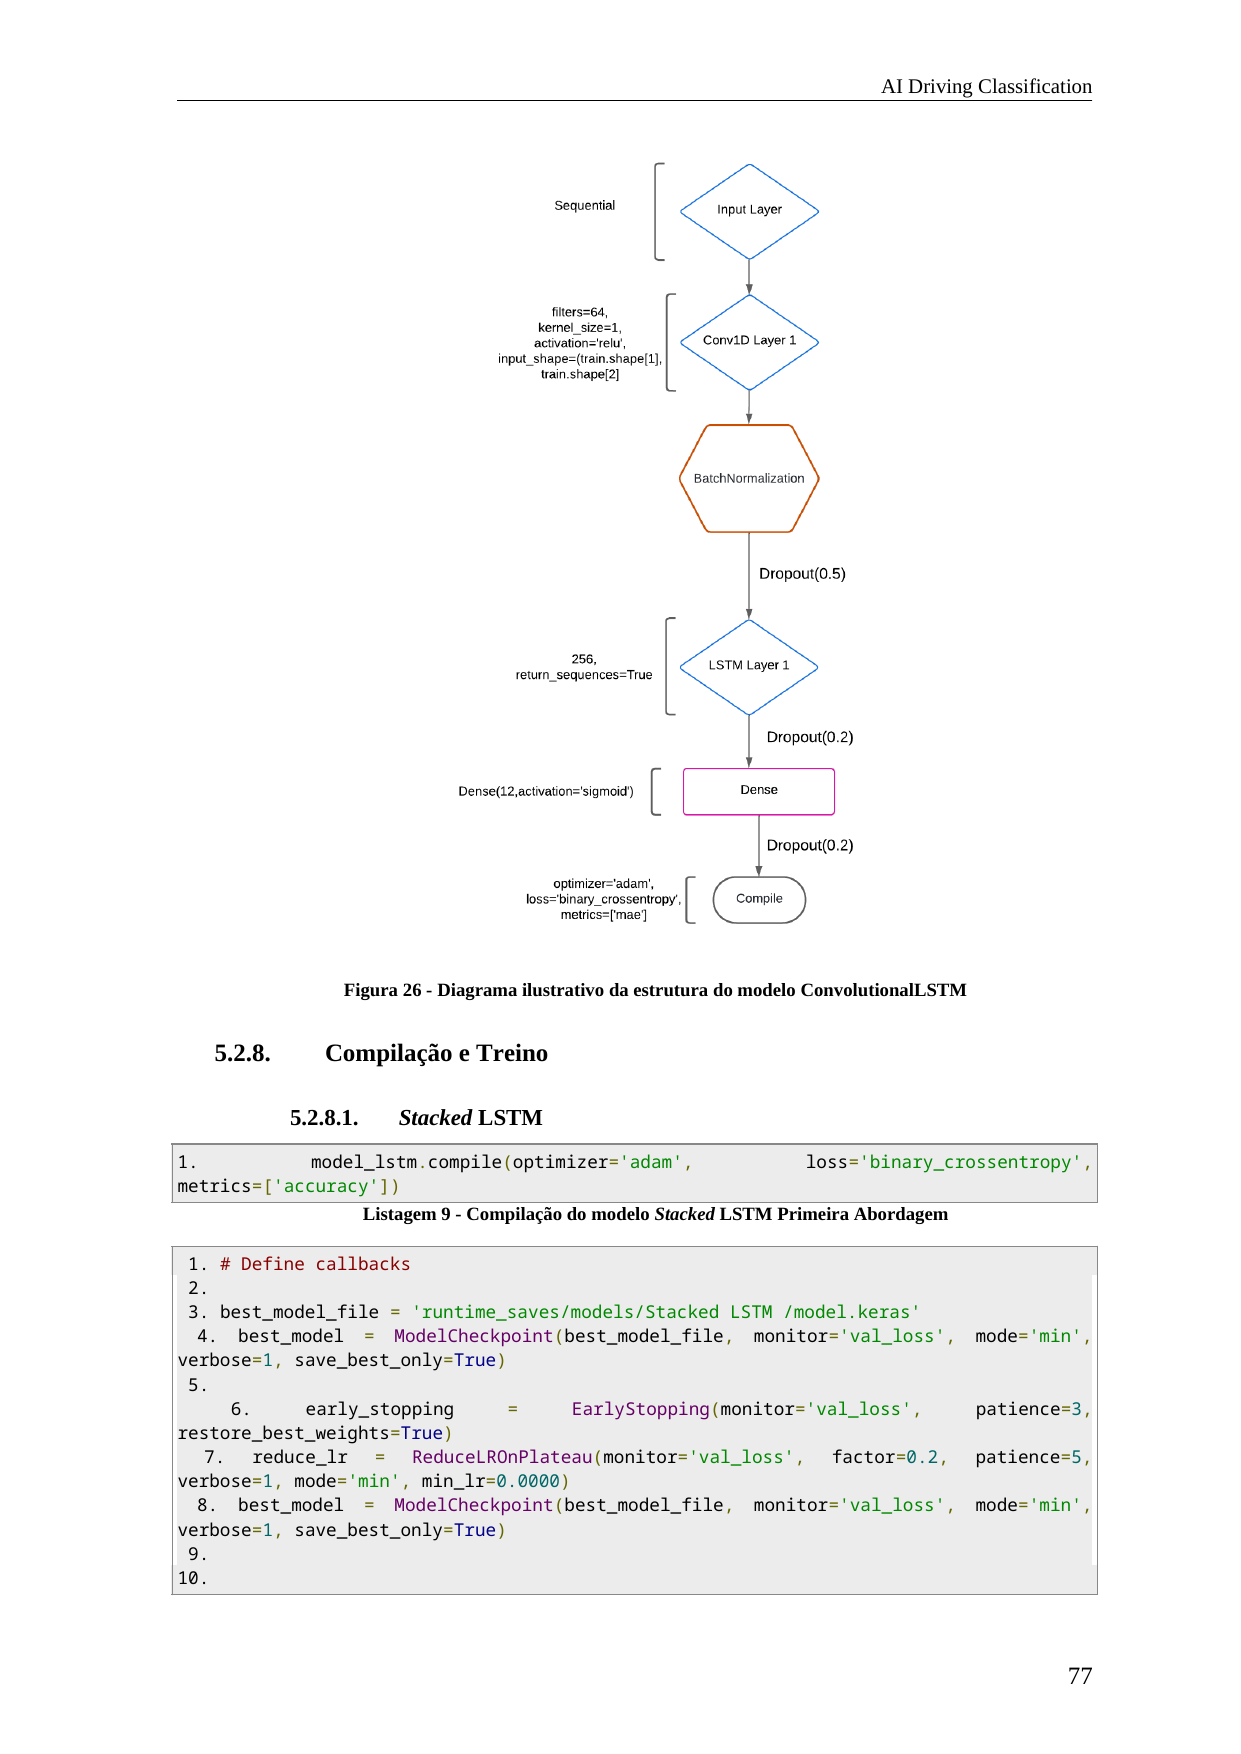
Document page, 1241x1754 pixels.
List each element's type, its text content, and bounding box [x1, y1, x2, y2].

text 3. best_model_file = 'runtime_saves/models/Stacked LSTM /model.keras' [177, 1299, 1092, 1324]
subtitle Compilação e Treino [214, 1038, 1092, 1067]
text 8. best_model = ModelCheckpoint(best_model_file, monitor='val_loss', mode='min', verbose=1, save_best_only=True) [177, 1493, 1092, 1541]
text 9. [177, 1541, 1092, 1560]
text 2. [177, 1275, 1092, 1299]
text 1. # Define callbacks [173, 1247, 1097, 1275]
subtitle Stacked LSTM [290, 1104, 1092, 1131]
text 1. model_lstm.compile(optimizer='adam', loss='binary_crossentropy', metrics=['accuracy']) [173, 1145, 1097, 1202]
text 6. early_stopping = EarlyStopping(monitor='val_loss', patience=3, restore_best_weights=True) [177, 1396, 1092, 1444]
text 4. best_model = ModelCheckpoint(best_model_file, monitor='val_loss', mode='min', verbose=1, save_best_only=True) [177, 1324, 1092, 1372]
text 10. [173, 1560, 1097, 1594]
text Listagem 9 - Compilação do modelo Stacked LSTM Primeira Abordagem [177, 1203, 1092, 1225]
text 5. [177, 1372, 1092, 1396]
picture [445, 147, 867, 944]
text 7. reduce_lr = ReduceLROnPlateau(monitor='val_loss', factor=0.2, patience=5, verbose=1, mode='min', min_lr=0.0000) [177, 1444, 1092, 1493]
